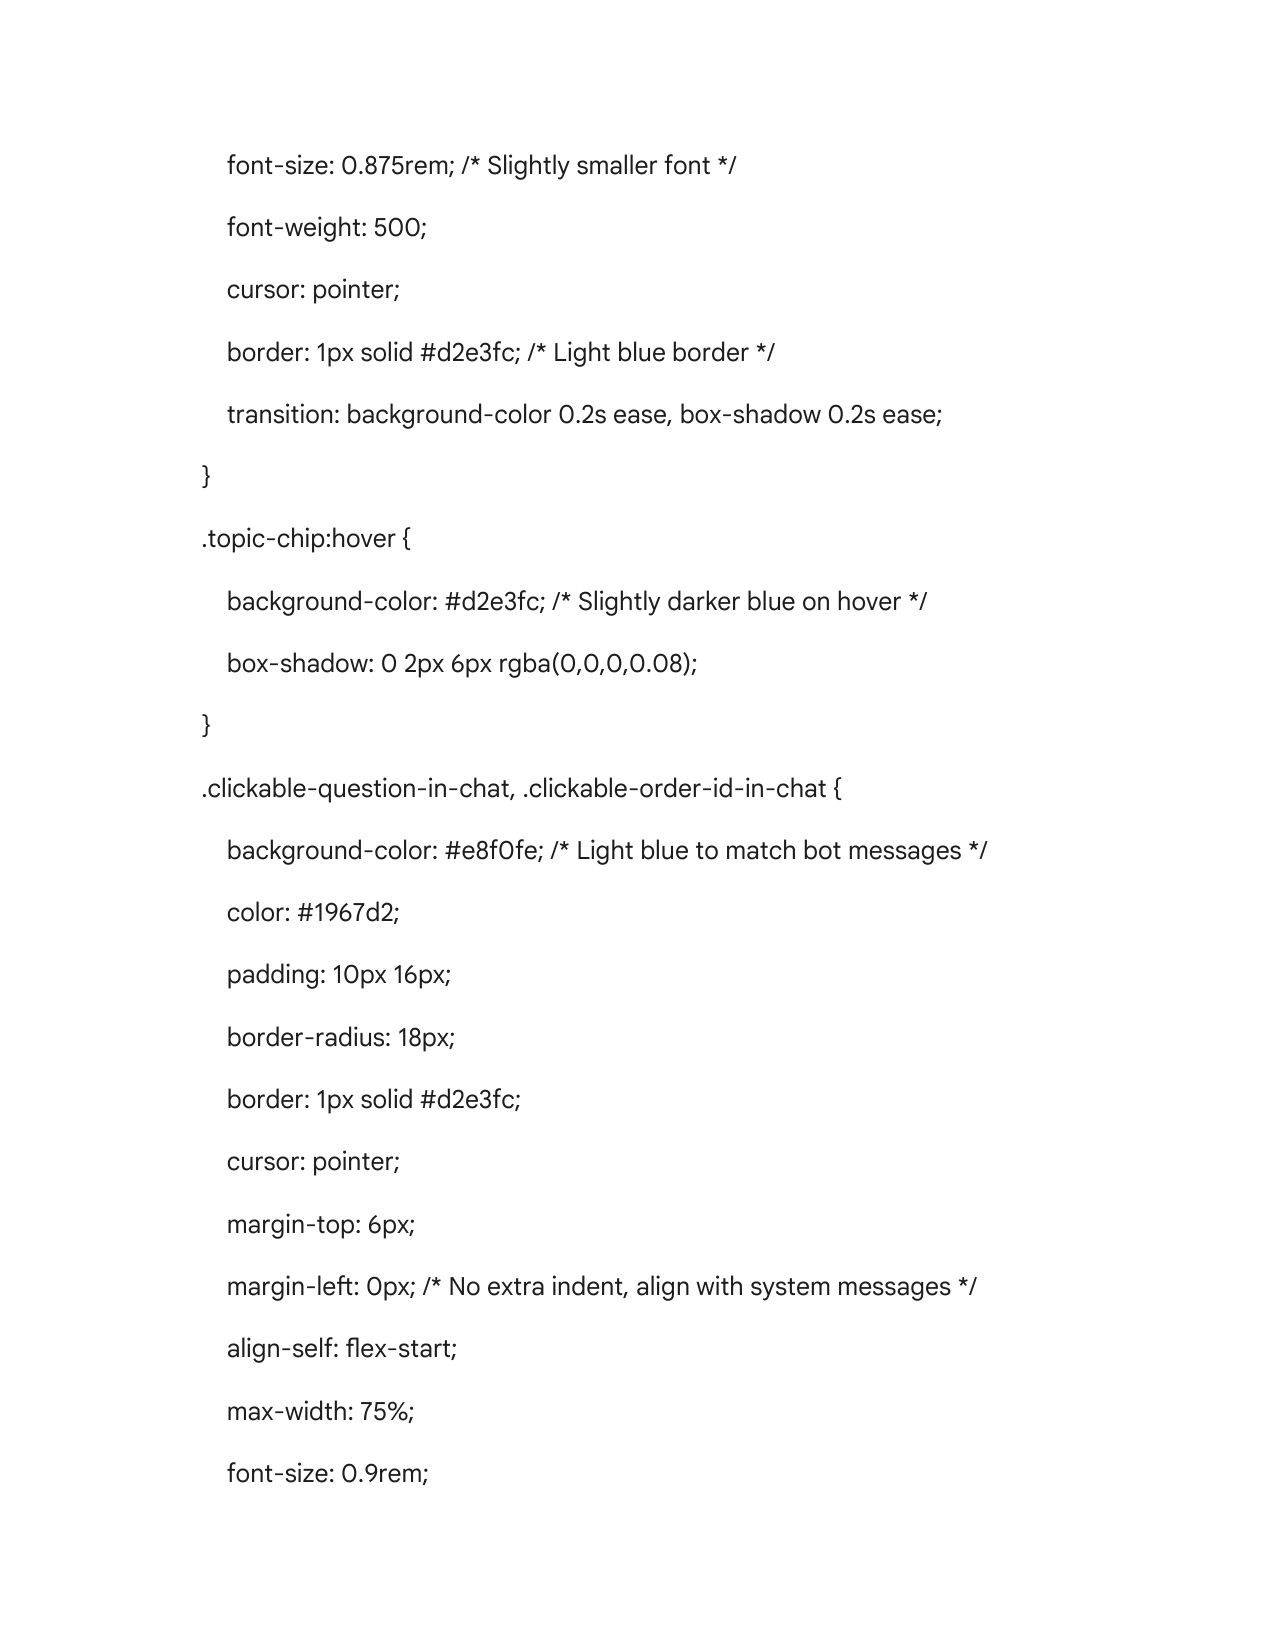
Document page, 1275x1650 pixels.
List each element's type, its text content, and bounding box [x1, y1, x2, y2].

text background-color: #e8f0fe; /* Light blue to match bot messages */ [150, 835, 1125, 867]
text cursor: pointer; [150, 274, 1125, 306]
text max-width: 75%; [150, 1396, 1125, 1427]
text align-self: flex-start; [150, 1333, 1125, 1365]
text } [150, 461, 1125, 493]
text border: 1px solid #d2e3fc; /* Light blue border */ [150, 337, 1125, 368]
text background-color: #d2e3fc; /* Slightly darker blue on hover */ [150, 586, 1125, 617]
text box-shadow: 0 2px 6px rgba(0,0,0,0.08); [150, 648, 1125, 680]
text font-weight: 500; [150, 212, 1125, 244]
text .topic-chip:hover { [150, 524, 1125, 555]
text cursor: pointer; [150, 1147, 1125, 1178]
text } [150, 711, 1125, 742]
text margin-left: 0px; /* No extra indent, align with system messages */ [150, 1271, 1125, 1303]
text border-radius: 18px; [150, 1022, 1125, 1053]
text margin-top: 6px; [150, 1209, 1125, 1240]
text .clickable-question-in-chat, .clickable-order-id-in-chat { [150, 773, 1125, 804]
text padding: 10px 16px; [150, 960, 1125, 991]
text color: #1967d2; [150, 897, 1125, 929]
text transition: background-color 0.2s ease, box-shadow 0.2s ease; [150, 399, 1125, 431]
text font-size: 0.9rem; [150, 1458, 1125, 1489]
text border: 1px solid #d2e3fc; [150, 1084, 1125, 1116]
text font-size: 0.875rem; /* Slightly smaller font */ [150, 150, 1125, 181]
